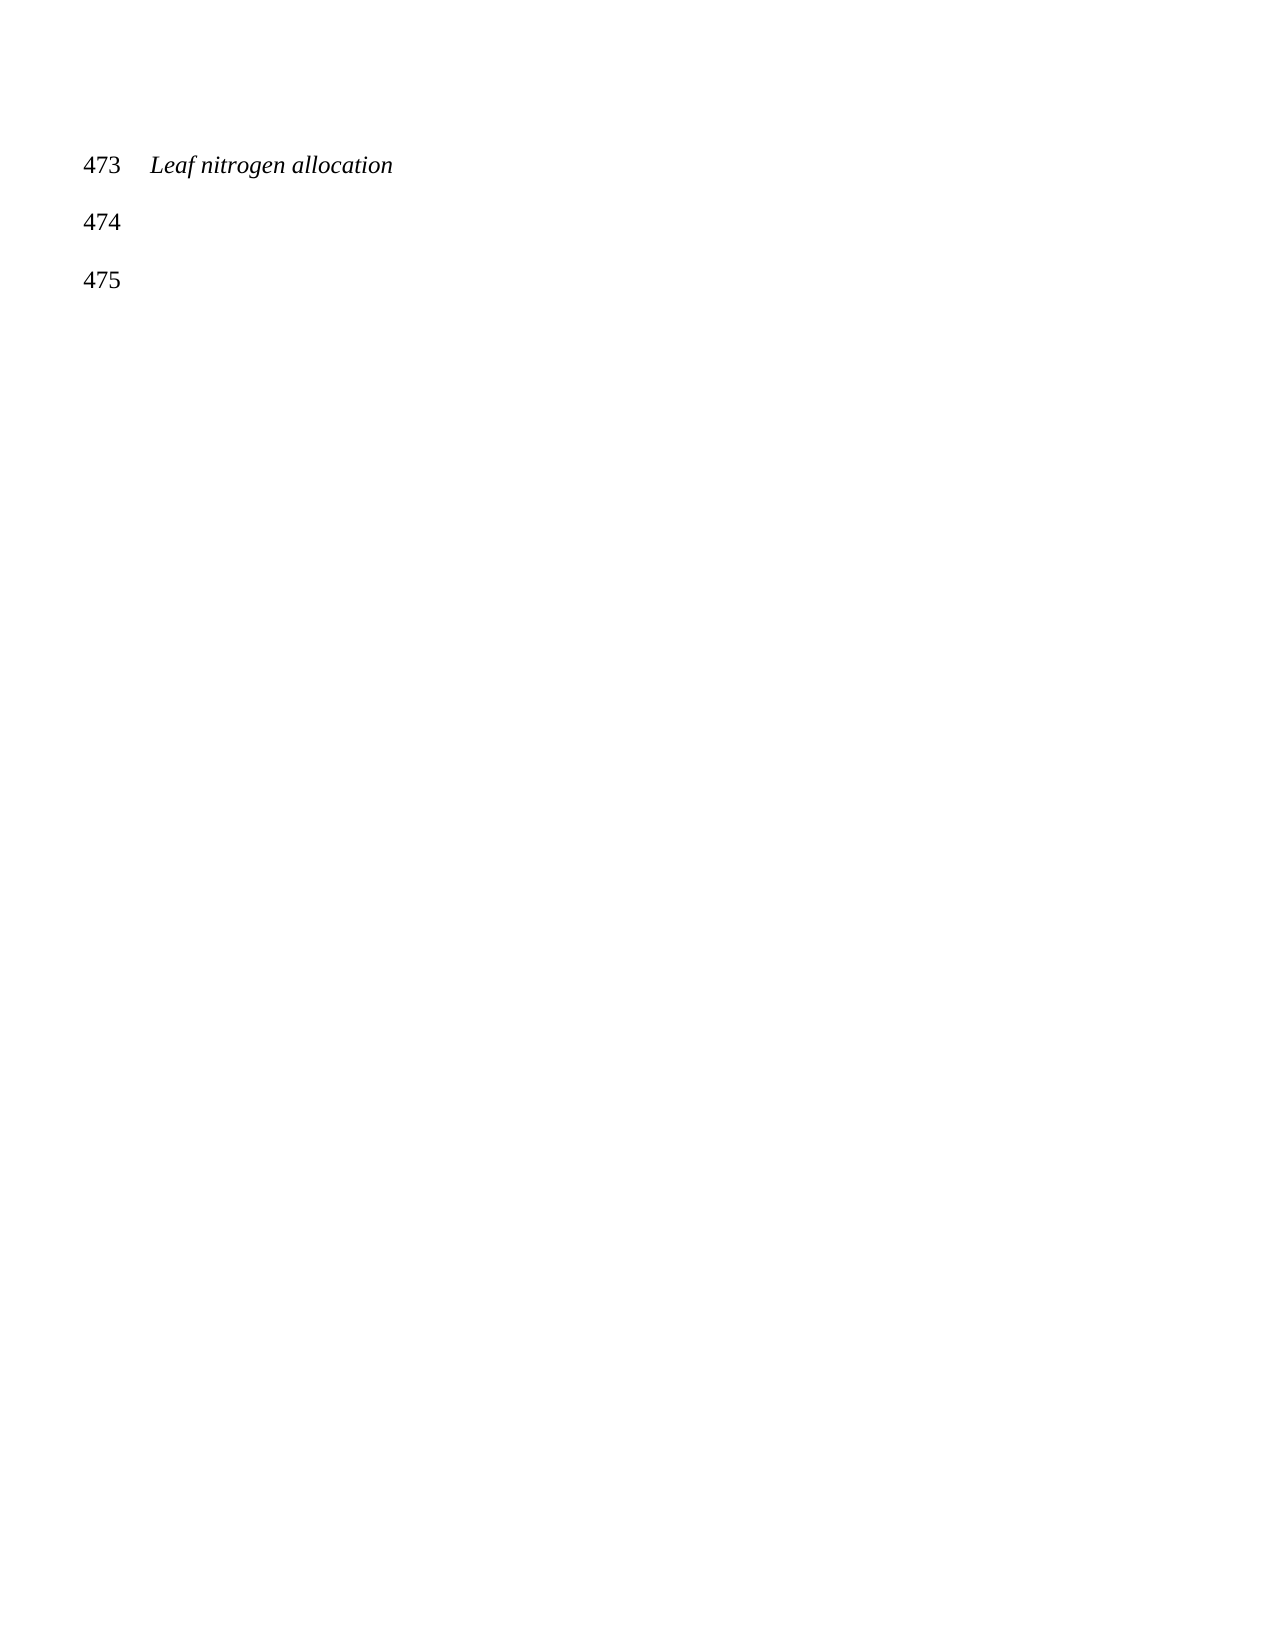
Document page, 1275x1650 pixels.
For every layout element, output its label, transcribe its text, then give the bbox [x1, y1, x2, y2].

text Leaf nitrogen allocation [150, 150, 1125, 179]
